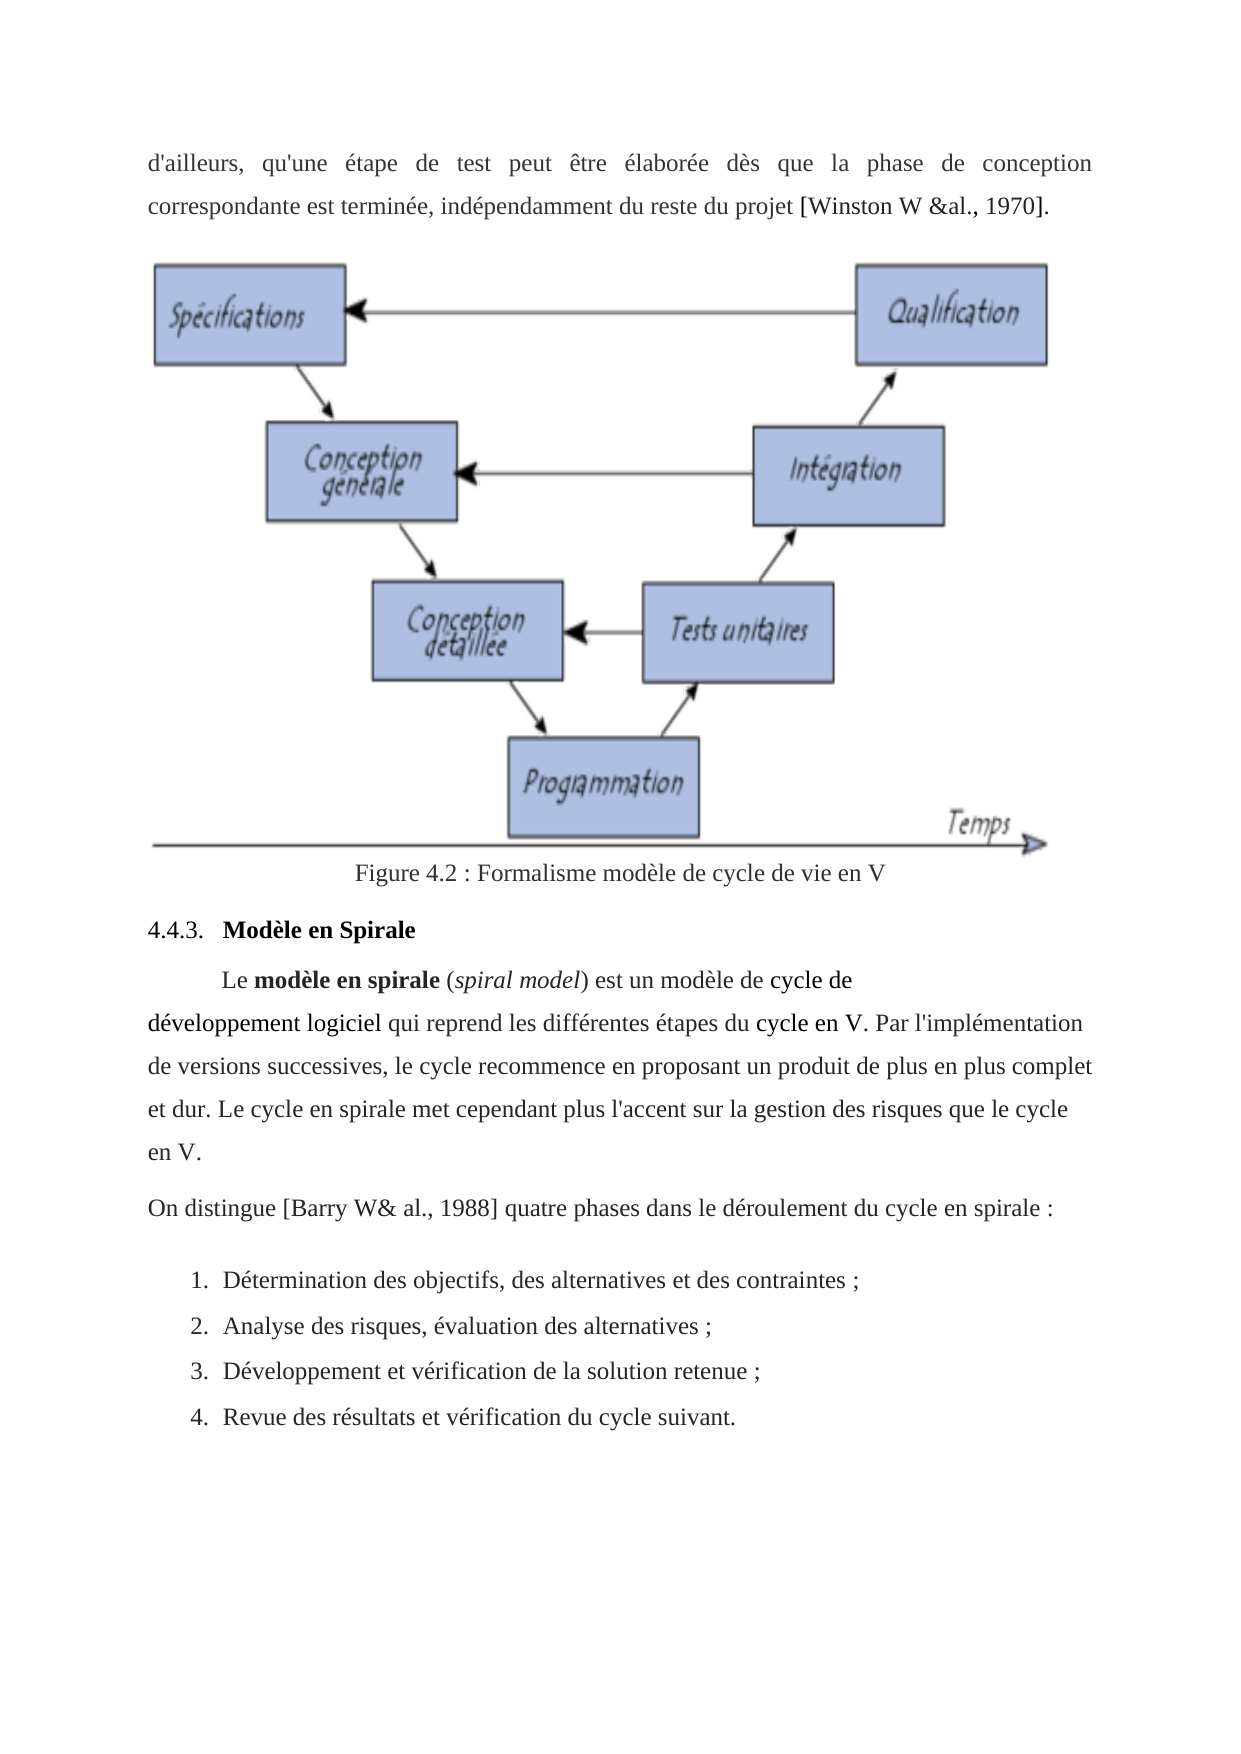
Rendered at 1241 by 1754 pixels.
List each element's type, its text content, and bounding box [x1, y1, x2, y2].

text Le modèle en spirale (spiral model) est un modèle de cycle de développement logiciel qui reprend les différentes étapes du cycle en V. Par l'implémentation de versions successives, le cycle recommence en proposant un produit de plus en plus complet et dur. Le cycle en spirale met cependant plus l'accent sur la gestion des risques que le cycle en V. [148, 965, 1093, 1166]
list Modèle en Spirale [148, 915, 1093, 944]
list Analyse des risques, évaluation des alternatives ; [190, 1311, 1093, 1339]
picture [147, 246, 1057, 858]
text Figure 4.2 : Formalisme modèle de cycle de vie en V [148, 858, 1093, 886]
text On distingue [Barry W& al., 1988] quatre phases dans le déroulement du cycle en spirale : [148, 1193, 1093, 1222]
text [148, 148, 1093, 219]
list Revue des résultats et vérification du cycle suivant. [190, 1402, 1093, 1431]
list Développement et vérification de la solution retenue ; [190, 1356, 1093, 1385]
list Détermination des objectifs, des alternatives et des contraintes ; [190, 1265, 1093, 1294]
